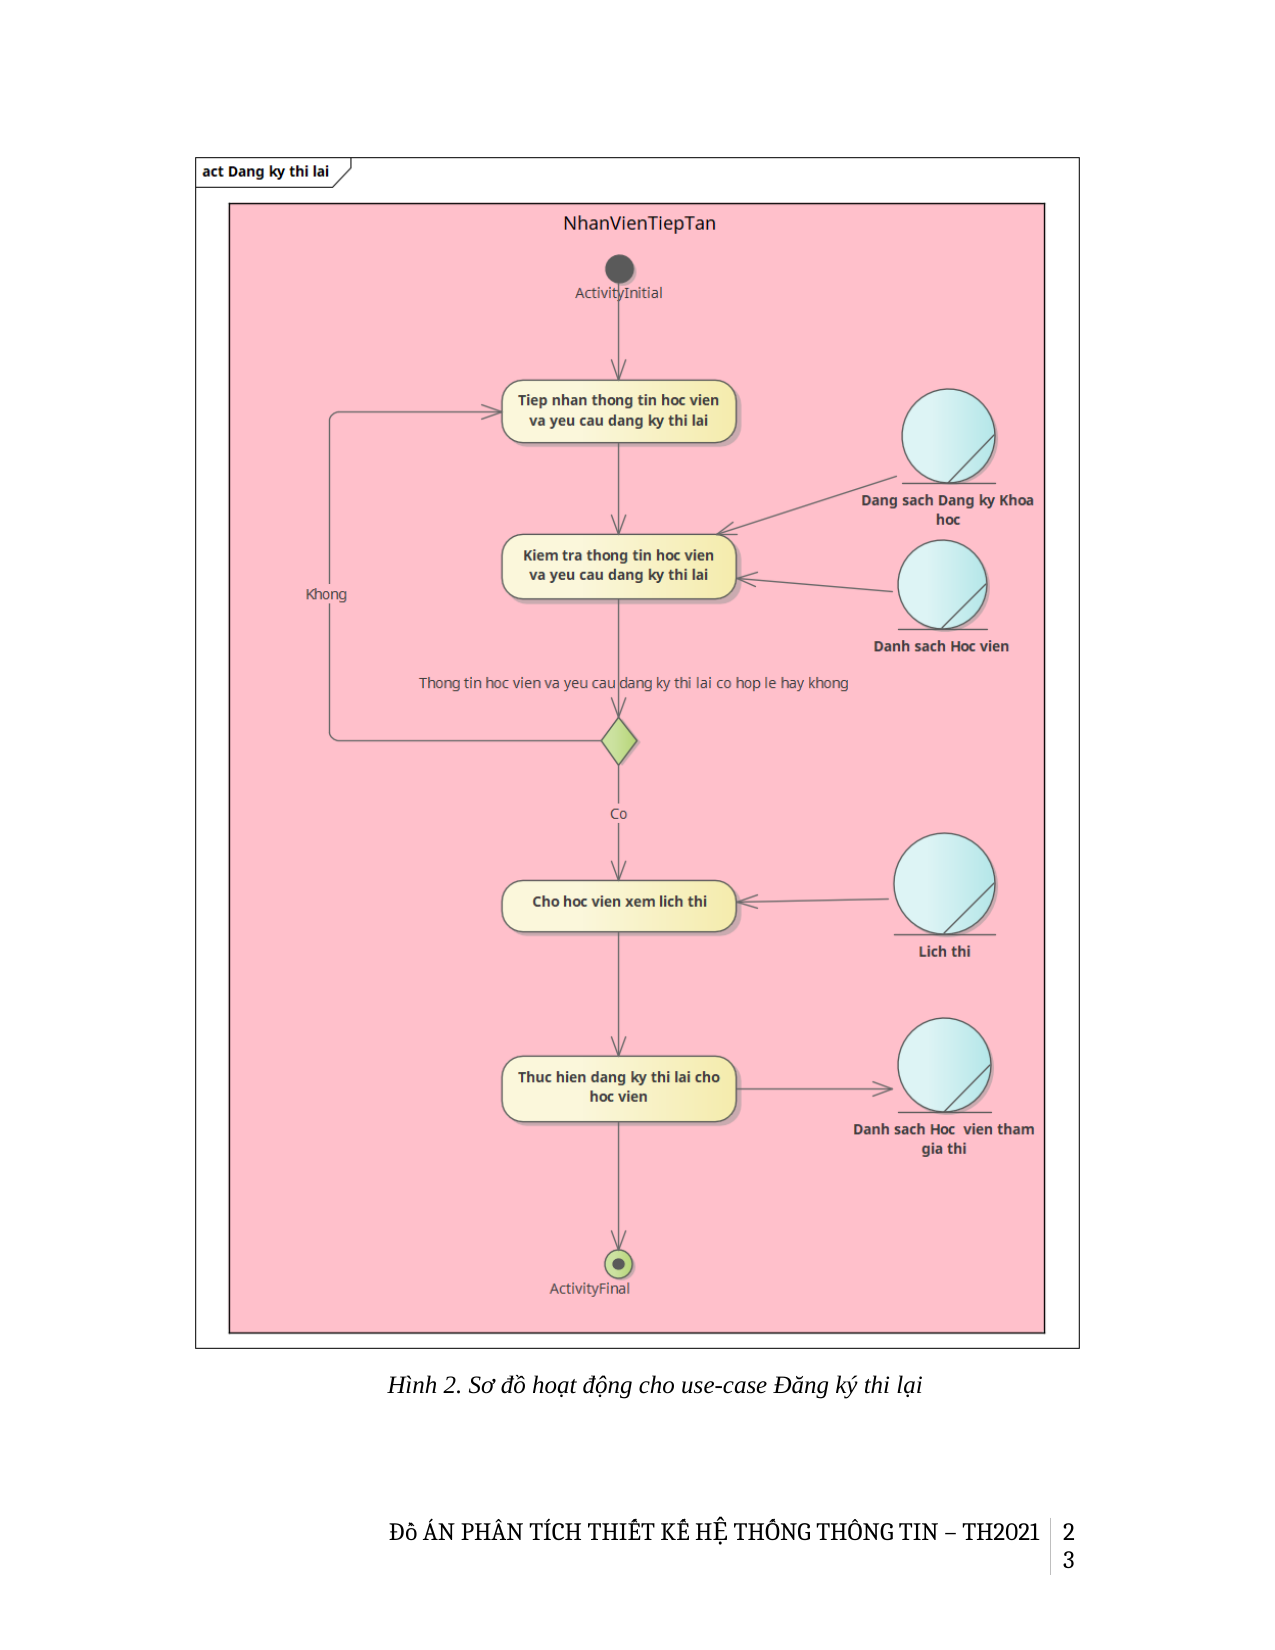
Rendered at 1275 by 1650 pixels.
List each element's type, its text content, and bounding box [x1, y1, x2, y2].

text Hình 2. Sơ đồ hoạt động cho use-case Đăng ký thi lại [225, 1370, 1087, 1399]
picture [187, 150, 1088, 1356]
